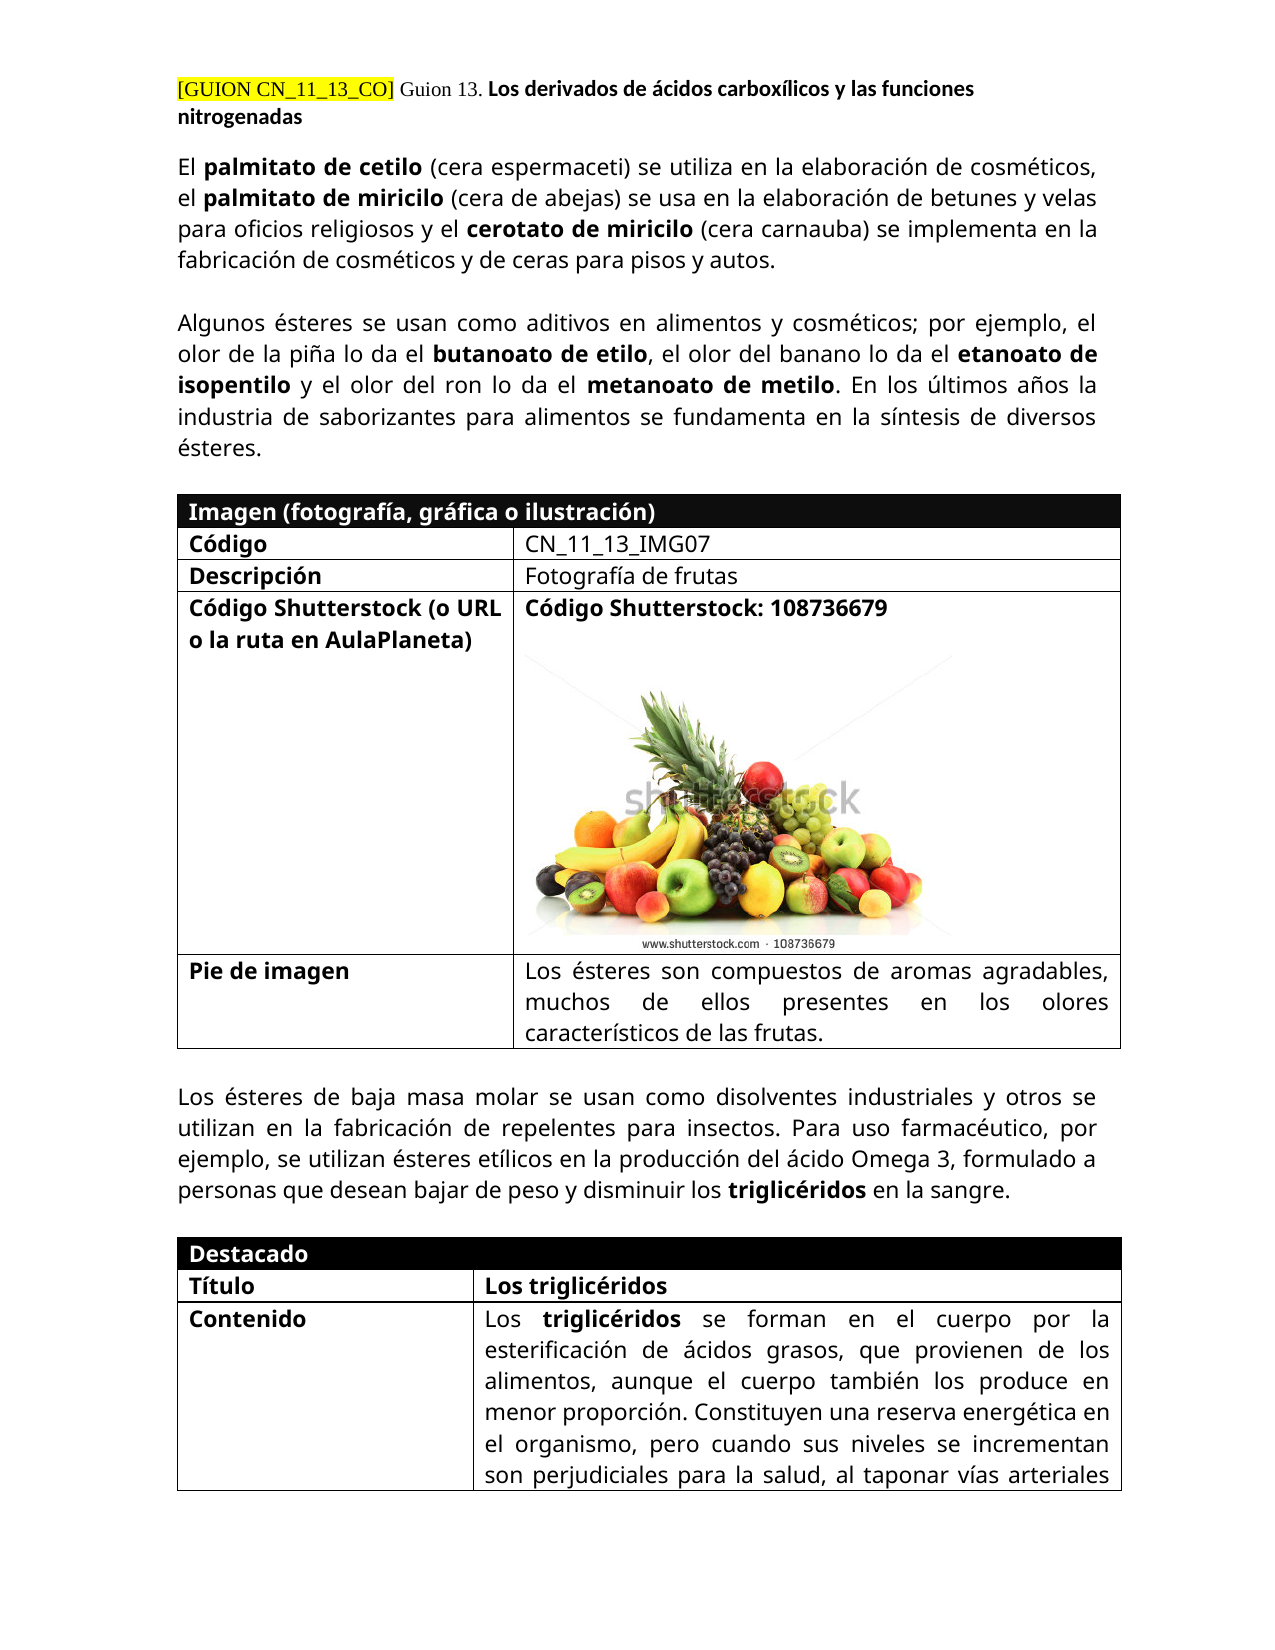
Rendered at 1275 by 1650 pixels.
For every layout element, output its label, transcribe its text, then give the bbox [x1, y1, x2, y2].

table_cell Código Shutterstock: 108736679 [514, 592, 1120, 953]
text El palmitato de cetilo (cera espermaceti) se utiliza en la elaboración de cosméticos, el palmitato de miricilo (cera de abejas) se usa en la elaboración de betunes y velas para oficios religiosos y el cerotato de miricilo (cera carnauba) se implementa en la fabricación de cosméticos y de ceras para pisos y autos. [177, 151, 1098, 276]
text Los ésteres de baja masa molar se usan como disolventes industriales y otros se utilizan en la fabricación de repelentes para insectos. Para uso farmacéutico, por ejemplo, se utilizan ésteres etílicos en la producción del ácido Omega 3, formulado a personas que desean bajar de peso y disminuir los triglicéridos en la sangre. [177, 1081, 1098, 1206]
table_cell Fotografía de frutas [514, 560, 1120, 591]
text Algunos ésteres se usan como aditivos en alimentos y cosméticos; por ejemplo, el olor de la piña lo da el butanoato de etilo, el olor del banano lo da el etanoato de isopentilo y el olor del ron lo da el metanoato de metilo. En los últimos años la industria de saborizantes para alimentos se fundamenta en la síntesis de diversos ésteres. [177, 307, 1098, 463]
table_cell Los triglicéridos [474, 1270, 1121, 1301]
table_cell Descripción [178, 560, 513, 591]
picture [524, 654, 953, 954]
table_cell Título [178, 1270, 473, 1301]
table_cell Contenido [178, 1303, 473, 1490]
table_header Imagen (fotografía, gráfica o ilustración) [178, 495, 1120, 527]
table_cell Código [178, 528, 513, 559]
table_cell Código Shutterstock (o URL o la ruta en AulaPlaneta) [178, 592, 513, 953]
table_cell Pie de imagen [178, 955, 513, 1048]
table_header Destacado [178, 1238, 1121, 1269]
table_cell Los ésteres son compuestos de aromas agradables, muchos de ellos presentes en los olores característicos de las frutas. [514, 955, 1120, 1048]
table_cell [474, 1303, 1121, 1490]
table_cell CN_11_13_IMG07 [514, 528, 1120, 559]
